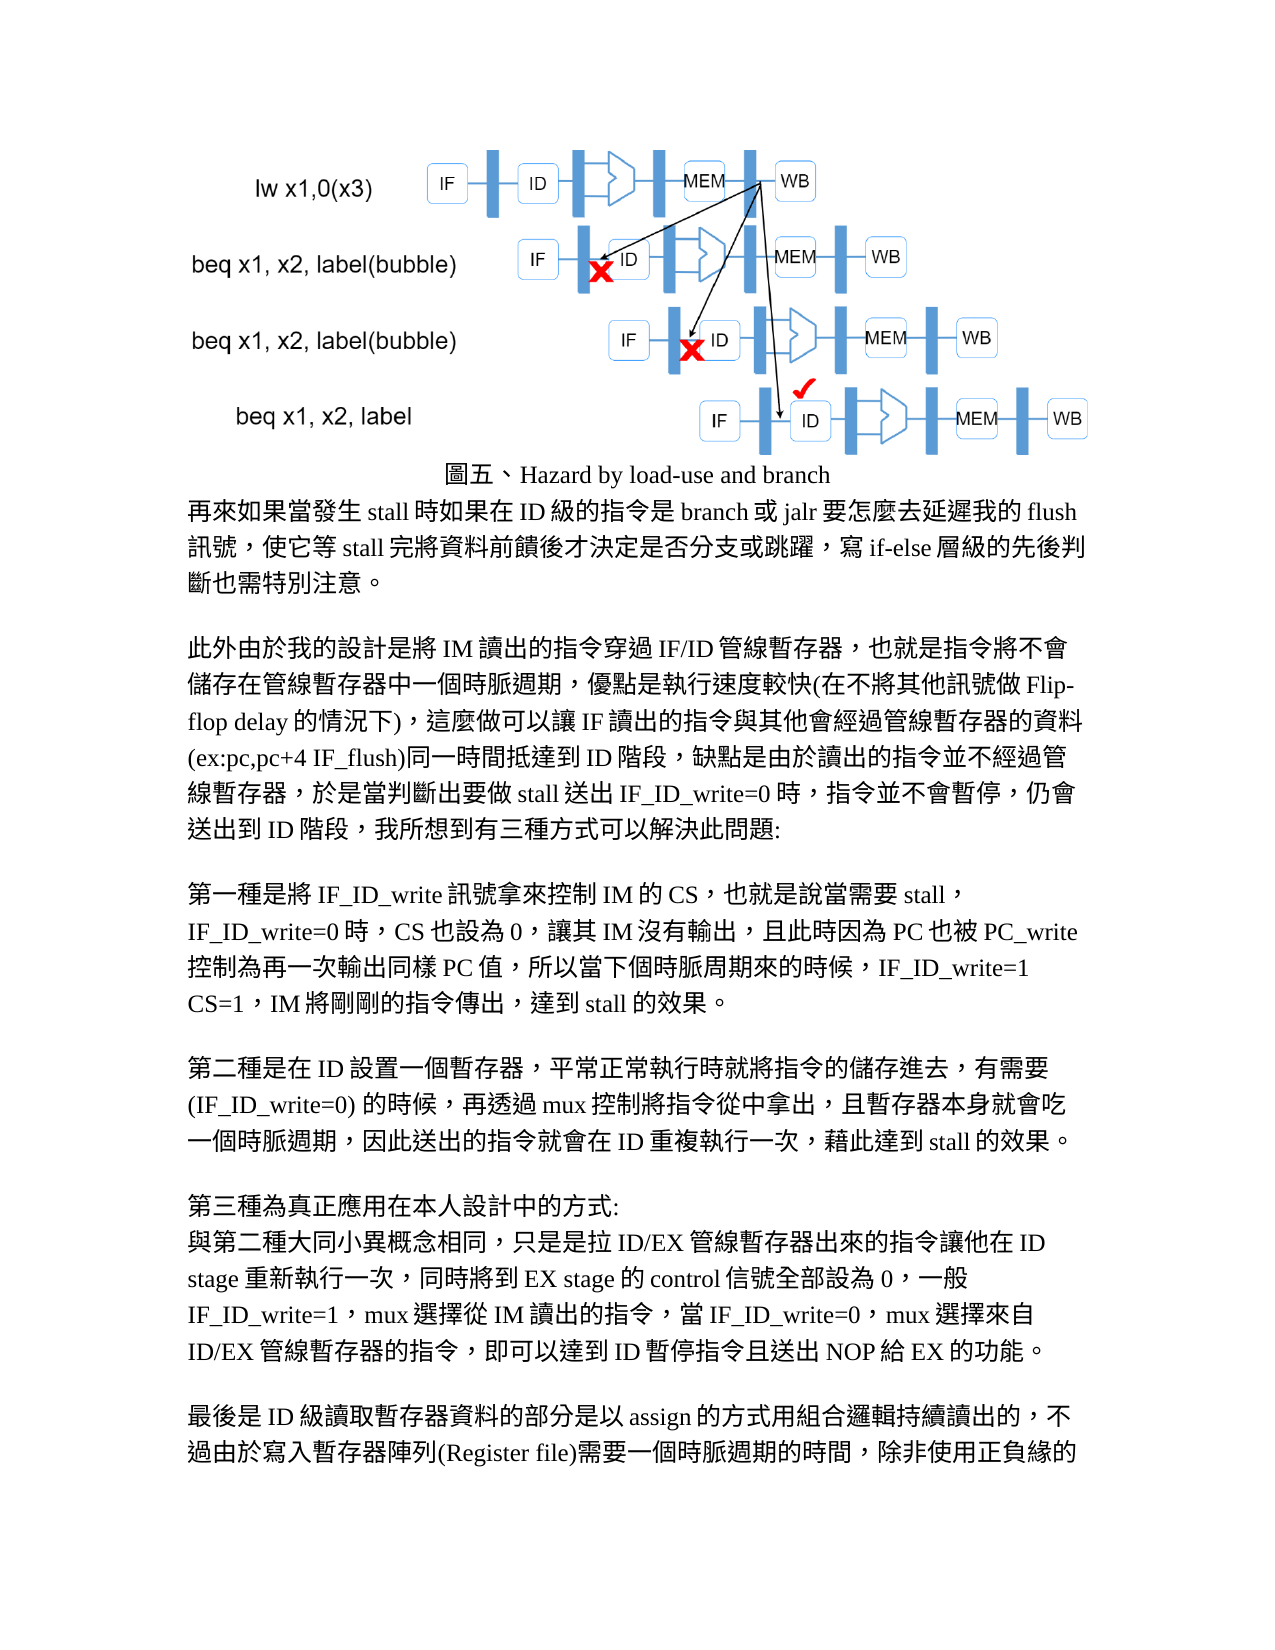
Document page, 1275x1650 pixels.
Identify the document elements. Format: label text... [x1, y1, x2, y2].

text 第三種為真正應用在本人設計中的方式: [187, 1186, 1087, 1222]
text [187, 1396, 1087, 1469]
text 此外由於我的設計是將IM讀出的指令穿過IF/ID管線暫存器，也就是指令將不會儲存在管線暫存器中一個時脈週期，優點是執行速度較快(在不將其他訊號做Flip-flop delay的情況下)，這麼做可以讓IF讀出的指令與其他會經過管線暫存器的資料(ex:pc,pc+4 IF_flush)同一時間抵達到ID階段，缺點是由於讀出的指令並不經過管線暫存器，於是當判斷出要做stall送出IF_ID_write=0時，指令並不會暫停，仍會送出到ID階段，我所想到有三種方式可以解決此問題: [187, 629, 1087, 846]
text 第二種是在ID設置一個暫存器，平常正常執行時就將指令的儲存進去，有需要 (IF_ID_write=0) 的時候，再透過mux控制將指令從中拿出，且暫存器本身就會吃一個時脈週期，因此送出的指令就會在ID重複執行一次，藉此達到stall的效果。 [187, 1049, 1087, 1157]
text 第一種是將IF_ID_write訊號拿來控制IM的CS，也就是說當需要stall， IF_ID_write=0時，CS也設為0，讓其IM沒有輸出，且此時因為PC也被PC_write控制為再一次輸出同樣PC值，所以當下個時脈周期來的時候，IF_ID_write=1 CS=1，IM將剛剛的指令傳出，達到stall的效果。 [187, 875, 1087, 1020]
text 與第二種大同小異概念相同，只是是拉ID/EX管線暫存器出來的指令讓他在ID stage重新執行一次，同時將到EX stage的control信號全部設為0，一般IF_ID_write=1，mux選擇從IM讀出的指令，當IF_ID_write=0，mux選擇來自ID/EX管線暫存器的指令，即可以達到ID暫停指令且送出NOP給EX的功能。 [187, 1222, 1087, 1367]
text 圖五、Hazard by load-use and branch [187, 455, 1087, 491]
text 再來如果當發生stall時如果在ID級的指令是branch或jalr要怎麼去延遲我的flush訊號，使它等stall完將資料前饋後才決定是否分支或跳躍，寫if-else層級的先後判斷也需特別注意。 [187, 491, 1087, 600]
picture [187, 150, 1088, 455]
